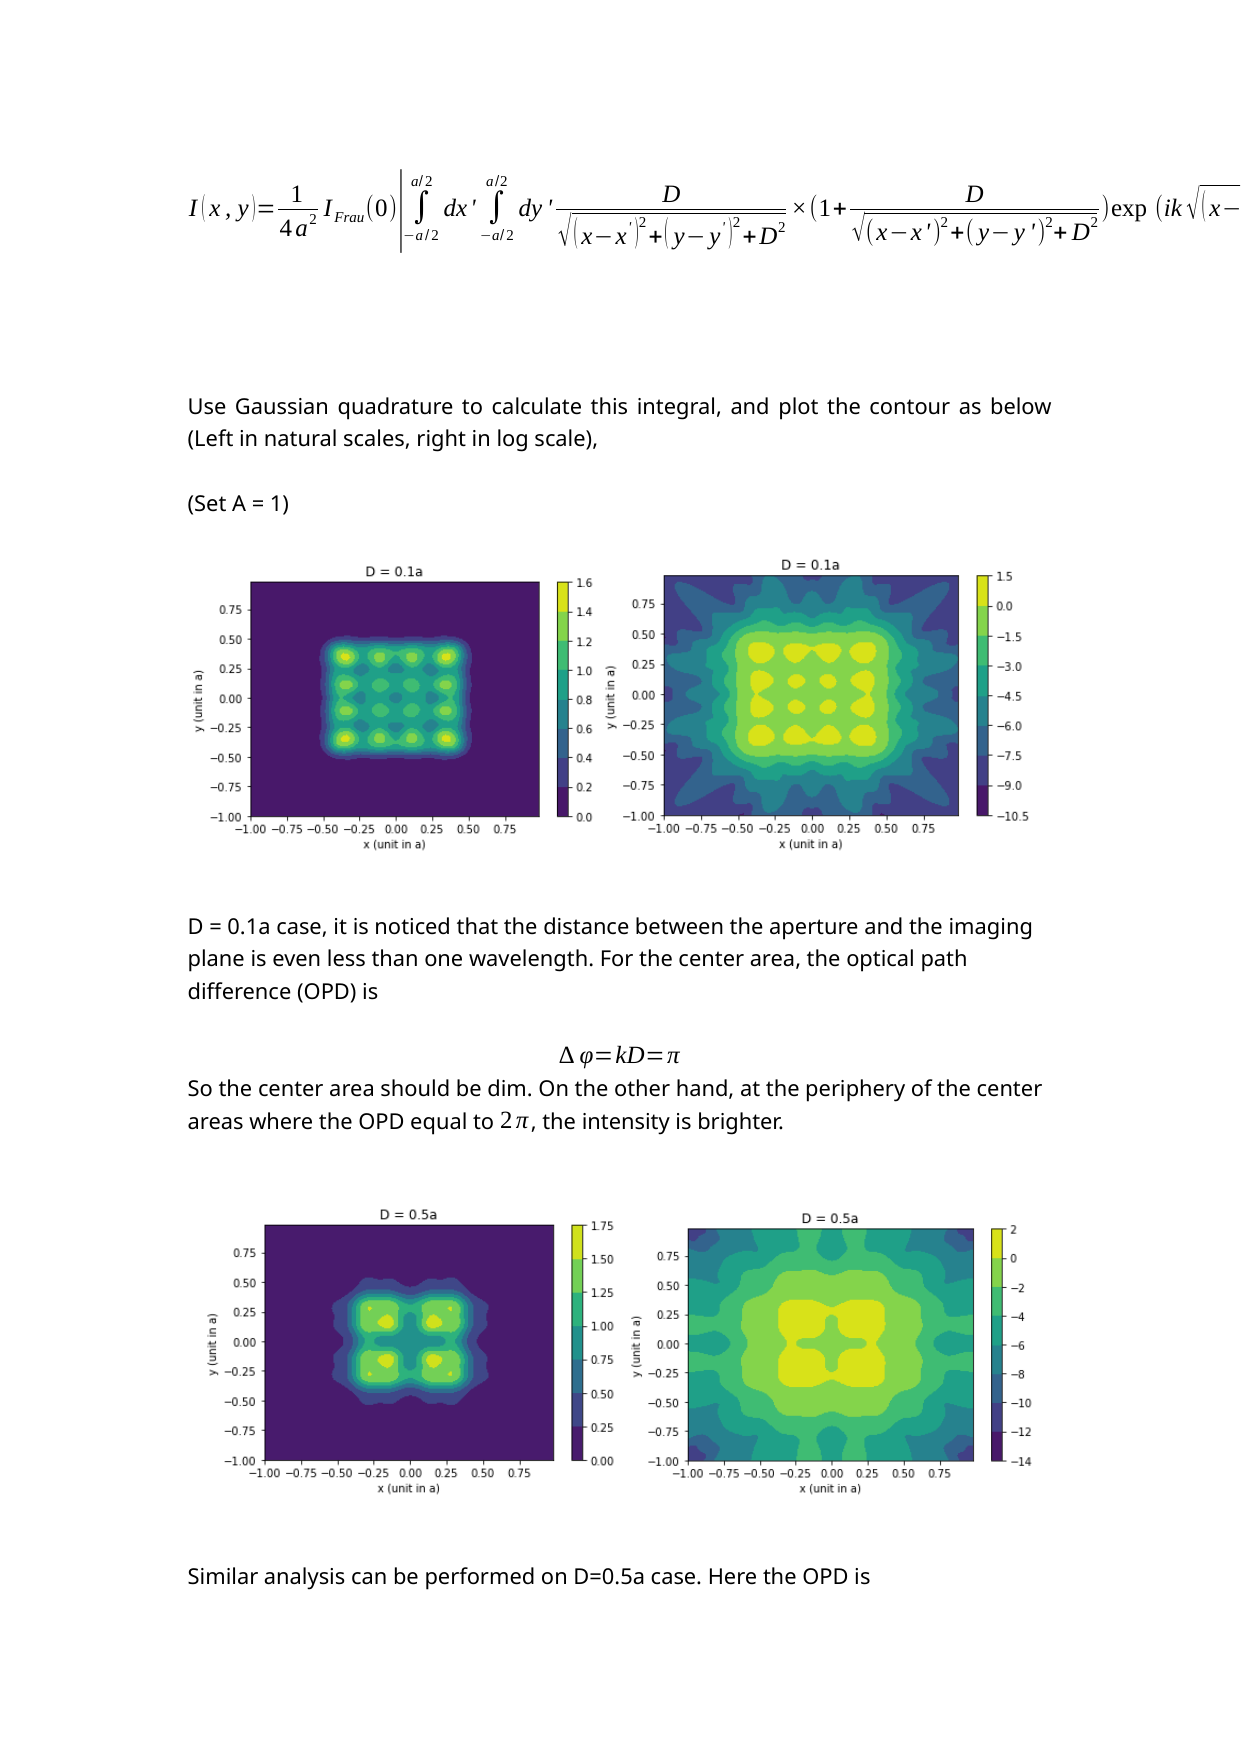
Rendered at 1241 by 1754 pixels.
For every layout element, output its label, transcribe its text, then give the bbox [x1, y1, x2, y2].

picture [201, 1202, 621, 1501]
picture [187, 552, 1037, 857]
text So the center area should be dim. On the other hand, at the periphery of the center areas where the OPD equal to , the intensity is brighter. [187, 1072, 1053, 1137]
text (Set A = 1) [187, 487, 1053, 519]
text D = 0.1a case, it is noticed that the distance between the aperture and the imaging plane is even less than one wavelength. For the center area, the optical path difference (OPD) is [187, 909, 1053, 1007]
text Use Gaussian quadrature to calculate this integral, and plot the contour as below (Left in natural scales, right in log scale), [187, 389, 1053, 454]
text Similar analysis can be performed on D=0.5a case. Here the OPD is [187, 1559, 1053, 1592]
picture [626, 1205, 1039, 1501]
